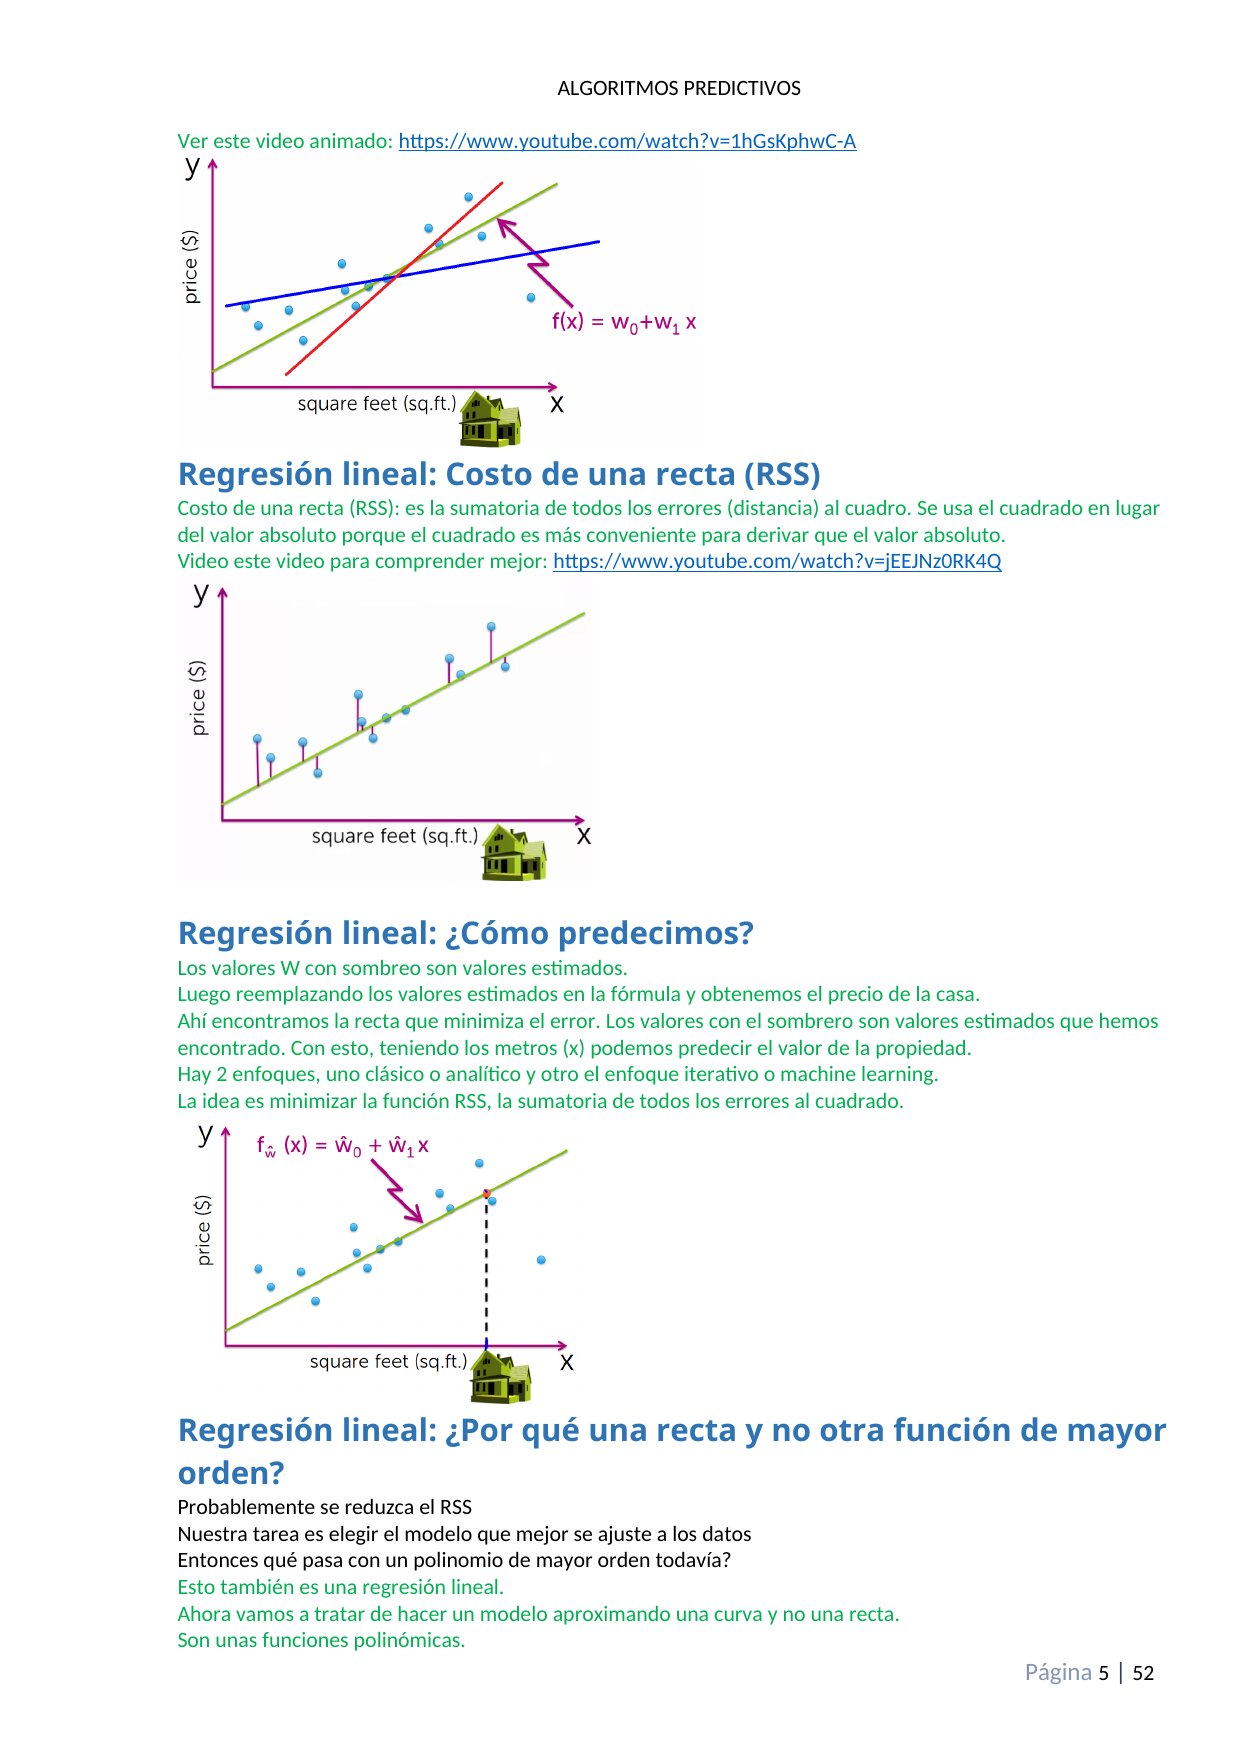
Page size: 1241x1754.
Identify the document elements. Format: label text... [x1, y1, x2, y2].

subtitle Regresión lineal: Costo de una recta (RSS) [177, 452, 1181, 494]
text Los valores W con sombreo son valores estimados. [177, 954, 1181, 981]
text Costo de una recta (RSS): es la sumatoria de todos los errores (distancia) al cuadro. Se usa el cuadrado en lugar del valor absoluto porque el cuadrado es más conveniente para derivar que el valor absoluto. [177, 494, 1181, 548]
text Ver este video animado: https://www.youtube.com/watch?v=1hGsKphwC-A [177, 127, 1181, 154]
text Probablemente se reduzca el RSS [177, 1493, 1181, 1520]
text La idea es minimizar la función RSS, la sumatoria de todos los errores al cuadrado. [177, 1087, 1181, 1114]
text Ahí encontramos la recta que minimiza el error. Los valores con el sombrero son valores estimados que hemos encontrado. Con esto, teniendo los metros (x) podemos predecir el valor de la propiedad. [177, 1007, 1181, 1061]
text Nuestra tarea es elegir el modelo que mejor se ajuste a los datos [177, 1520, 1181, 1547]
text Video este video para comprender mejor: https://www.youtube.com/watch?v=jEEJNz0RK4Q [177, 548, 1181, 574]
picture [177, 1113, 603, 1404]
subtitle Regresión lineal: ¿Cómo predecimos? [177, 911, 1181, 954]
text Luego reemplazando los valores estimados en la fórmula y obtenemos el precio de la casa. [177, 981, 1181, 1007]
text Hay 2 enfoques, uno clásico o analítico y otro el enfoque iterativo o machine learning. [177, 1061, 1181, 1087]
text Esto también es una regresión lineal. [177, 1573, 1181, 1600]
picture [177, 574, 594, 881]
text Entonces qué pasa con un polinomio de mayor orden todavía? [177, 1547, 1181, 1573]
picture [177, 153, 698, 448]
subtitle Regresión lineal: ¿Por qué una recta y no otra función de mayor orden? [177, 1408, 1181, 1493]
text Ahora vamos a tratar de hacer un modelo aproximando una curva y no una recta. [177, 1600, 1181, 1627]
text Son unas funciones polinómicas. [177, 1627, 1181, 1653]
